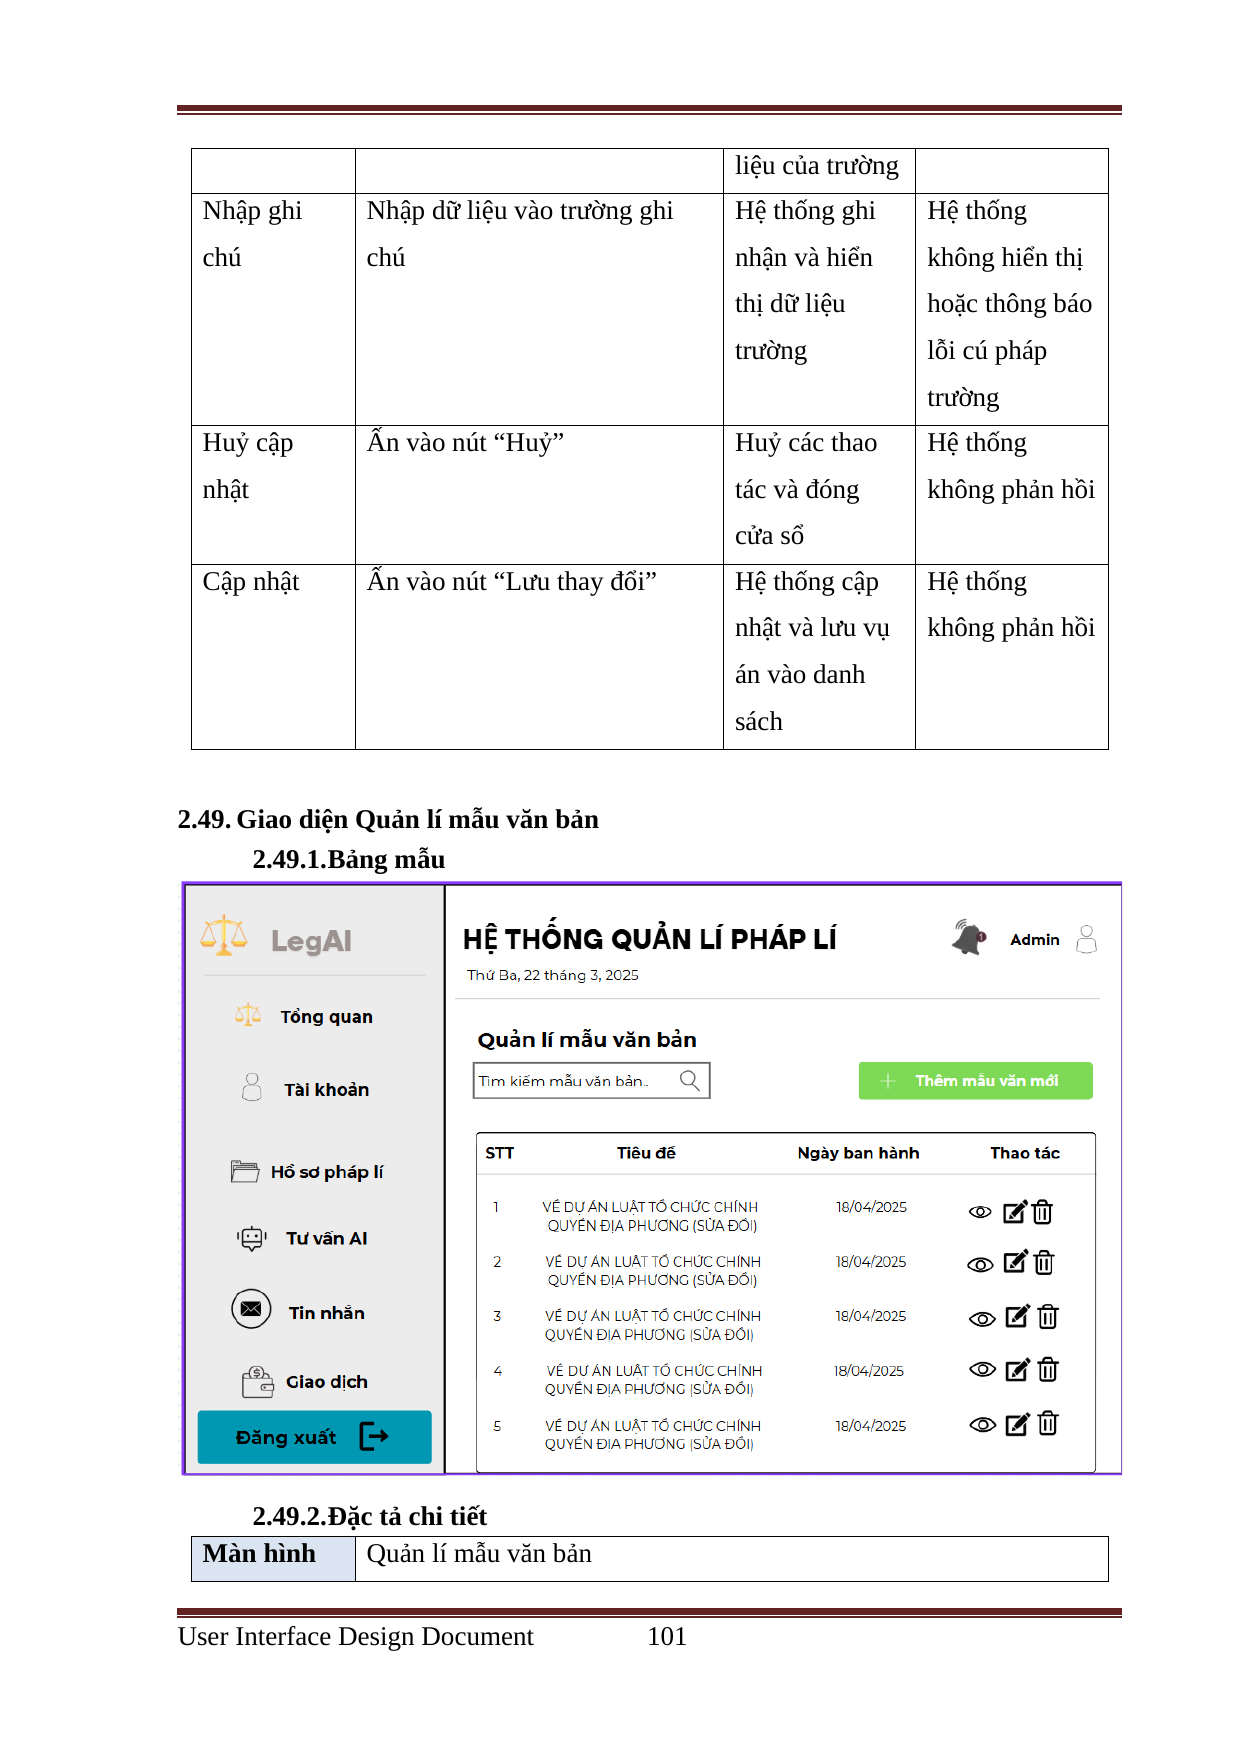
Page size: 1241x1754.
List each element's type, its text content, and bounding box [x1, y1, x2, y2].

subtitle Đặc tả chi tiết [252, 1500, 1122, 1531]
picture [177, 878, 1123, 1476]
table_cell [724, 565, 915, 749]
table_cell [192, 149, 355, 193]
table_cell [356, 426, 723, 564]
subtitle Bảng mẫu [252, 843, 1122, 874]
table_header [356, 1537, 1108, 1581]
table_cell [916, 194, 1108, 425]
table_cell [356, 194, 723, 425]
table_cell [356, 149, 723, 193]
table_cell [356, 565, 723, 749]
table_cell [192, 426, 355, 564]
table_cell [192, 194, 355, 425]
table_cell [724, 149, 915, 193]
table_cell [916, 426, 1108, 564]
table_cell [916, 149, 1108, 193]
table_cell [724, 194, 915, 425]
subtitle Giao diện Quản lí mẫu văn bản [177, 803, 1122, 834]
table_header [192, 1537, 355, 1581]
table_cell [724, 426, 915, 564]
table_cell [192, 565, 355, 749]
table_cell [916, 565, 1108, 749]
